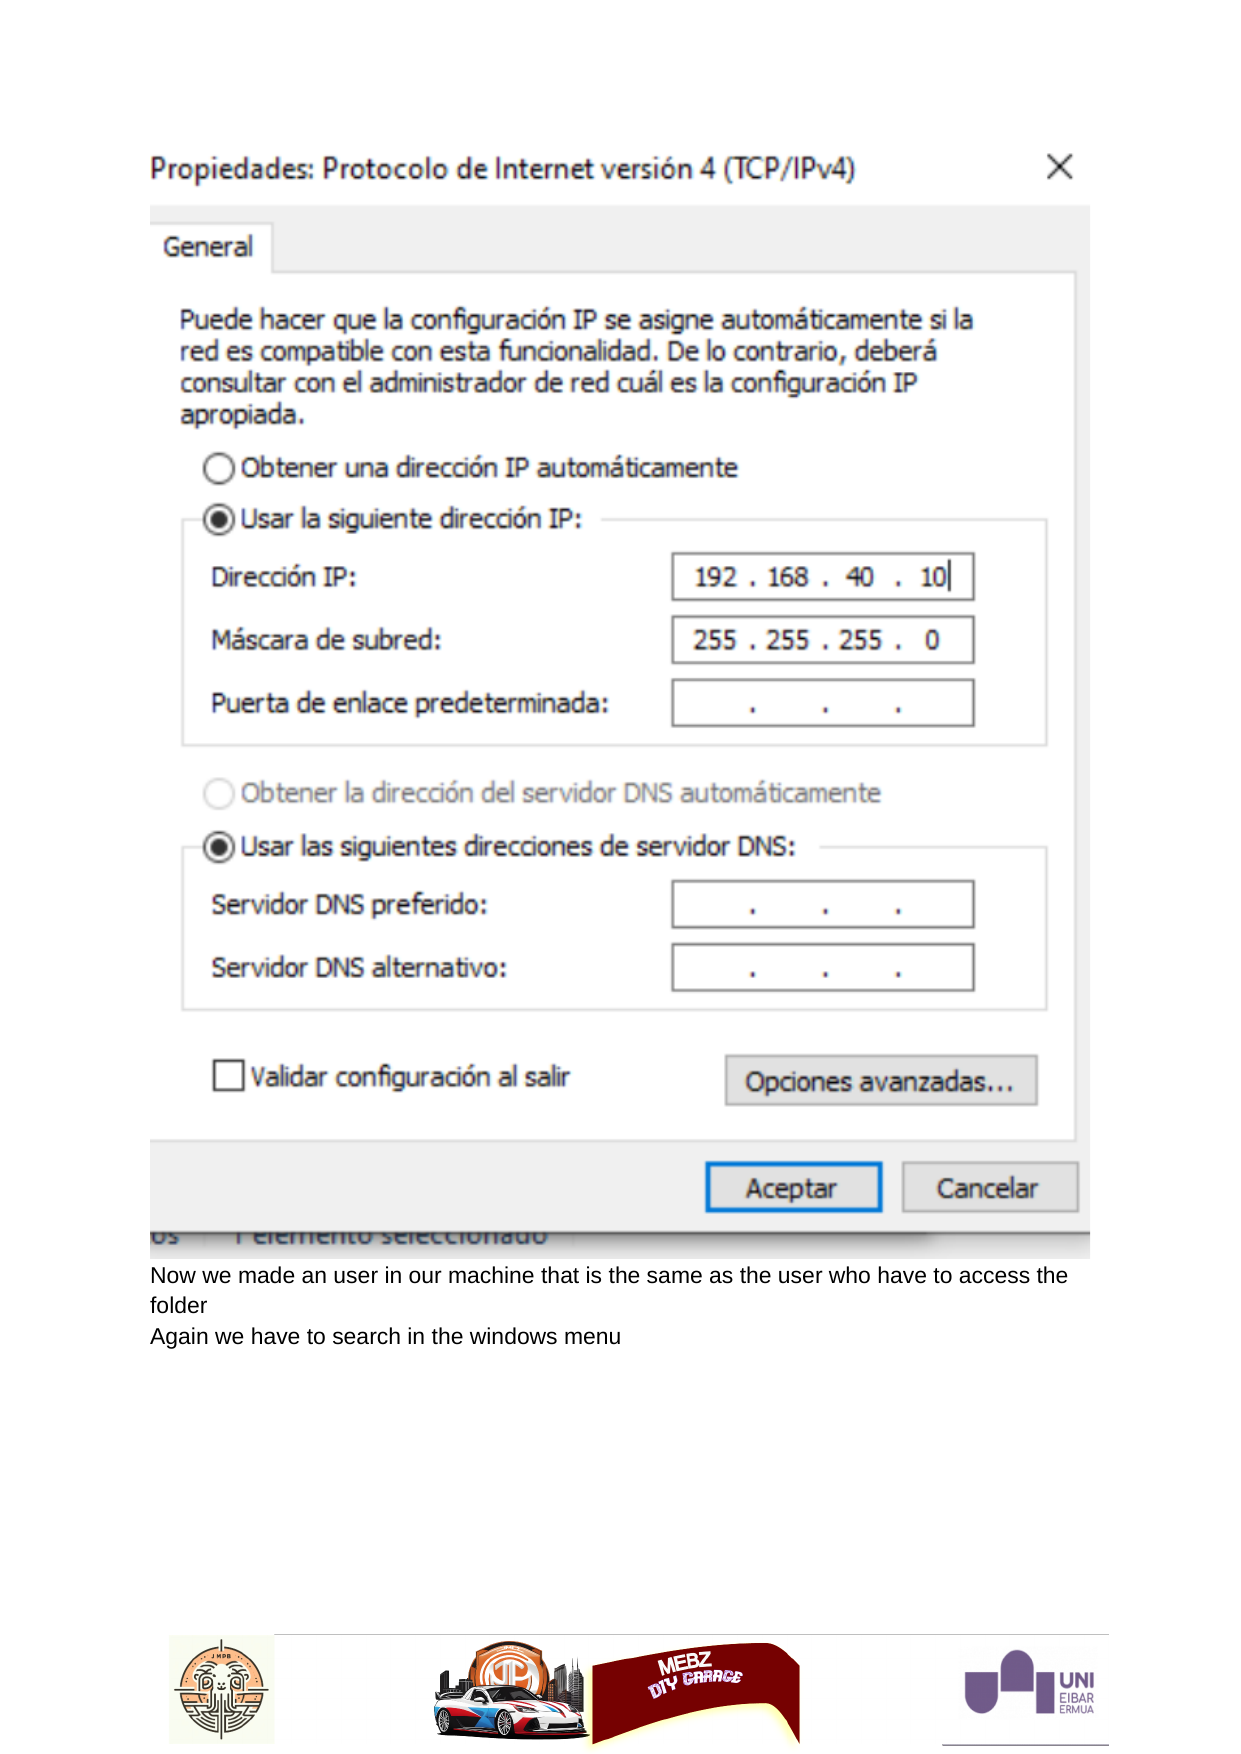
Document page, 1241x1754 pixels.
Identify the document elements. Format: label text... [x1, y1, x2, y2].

picture [168, 1625, 1109, 1754]
text Now we made an user in our machine that is the same as the user who have to access the folder [150, 1262, 1090, 1319]
picture [150, 150, 1091, 1259]
text Again we have to search in the windows menu [150, 1323, 1090, 1349]
